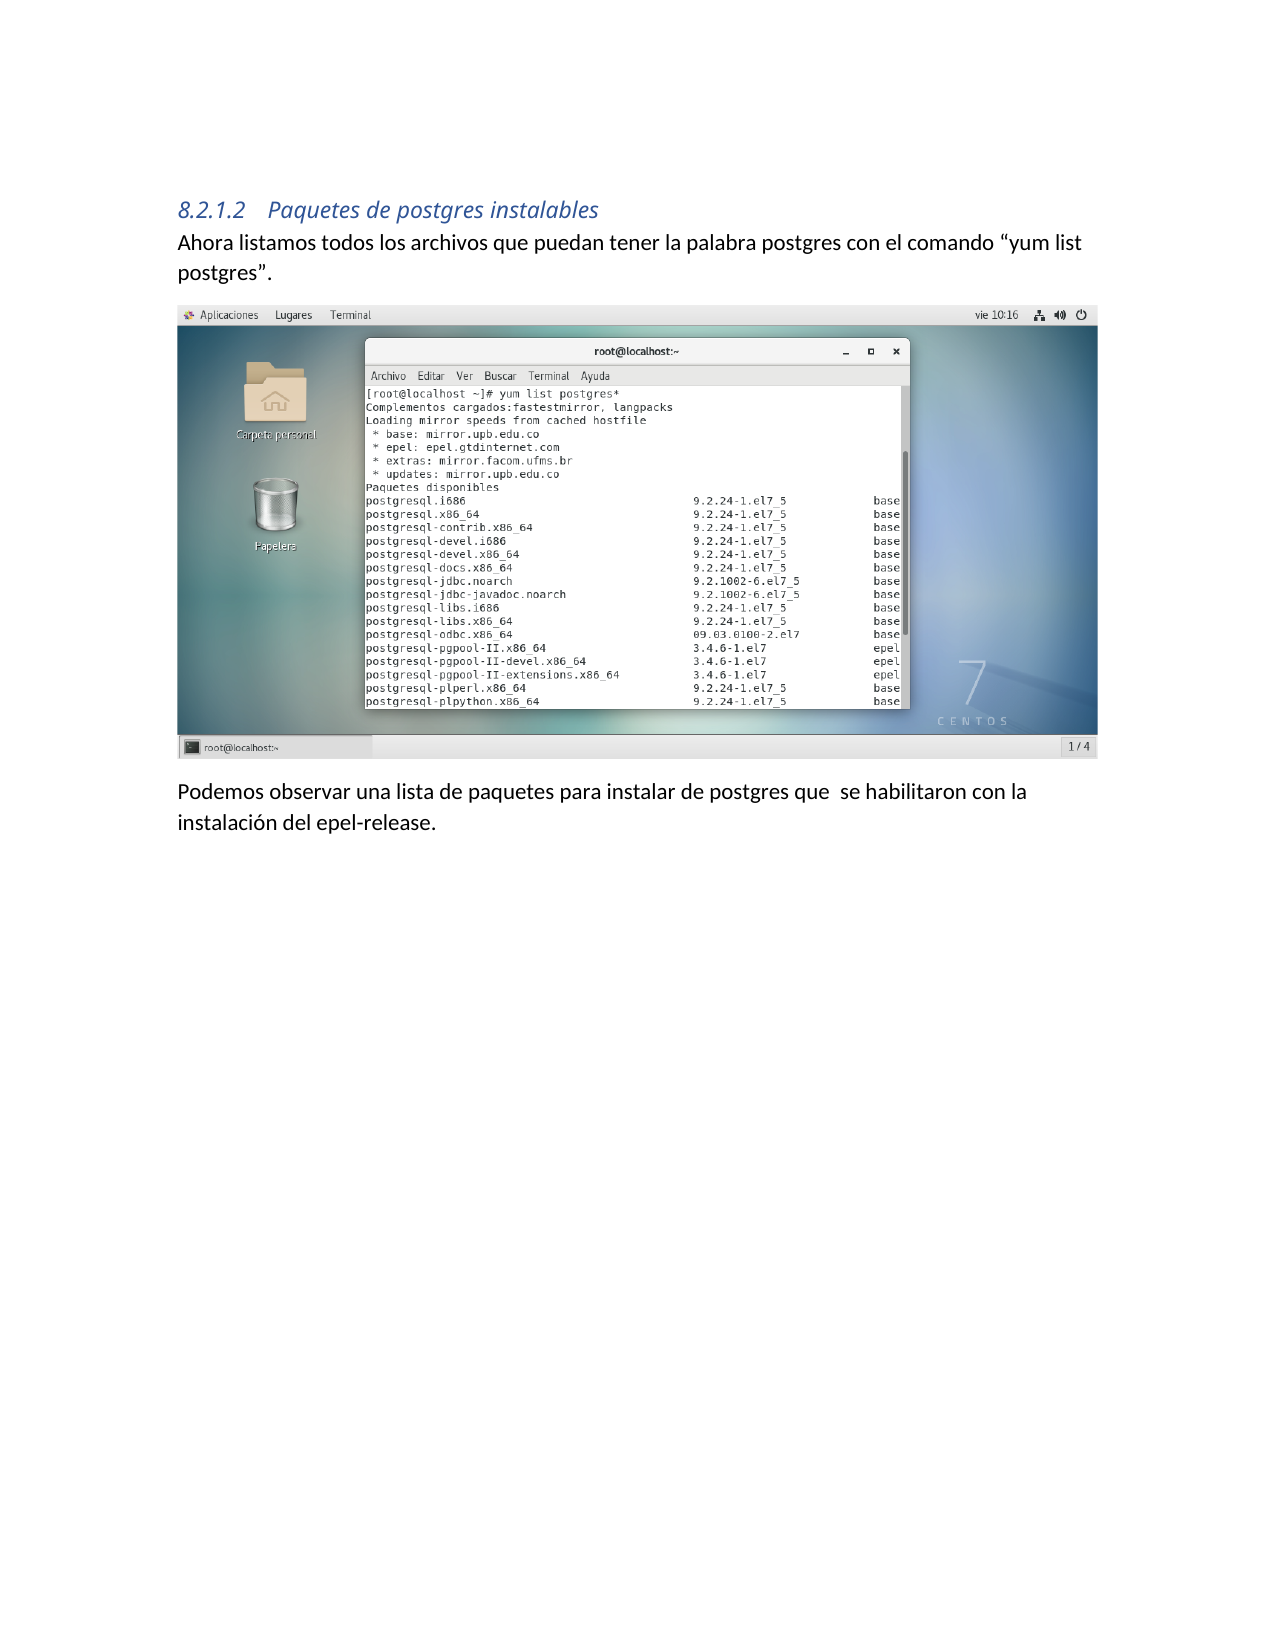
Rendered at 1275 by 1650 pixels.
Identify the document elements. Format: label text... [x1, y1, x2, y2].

text Podemos observar una lista de paquetes para instalar de postgres que se habilitaron con la instalación del epel-release. [177, 777, 1098, 836]
picture [177, 305, 1098, 759]
text Ahora listamos todos los archivos que puedan tener la palabra postgres con el comando “yum list postgres”. [177, 228, 1098, 286]
subtitle Paquetes de postgres instalables [177, 194, 1098, 226]
